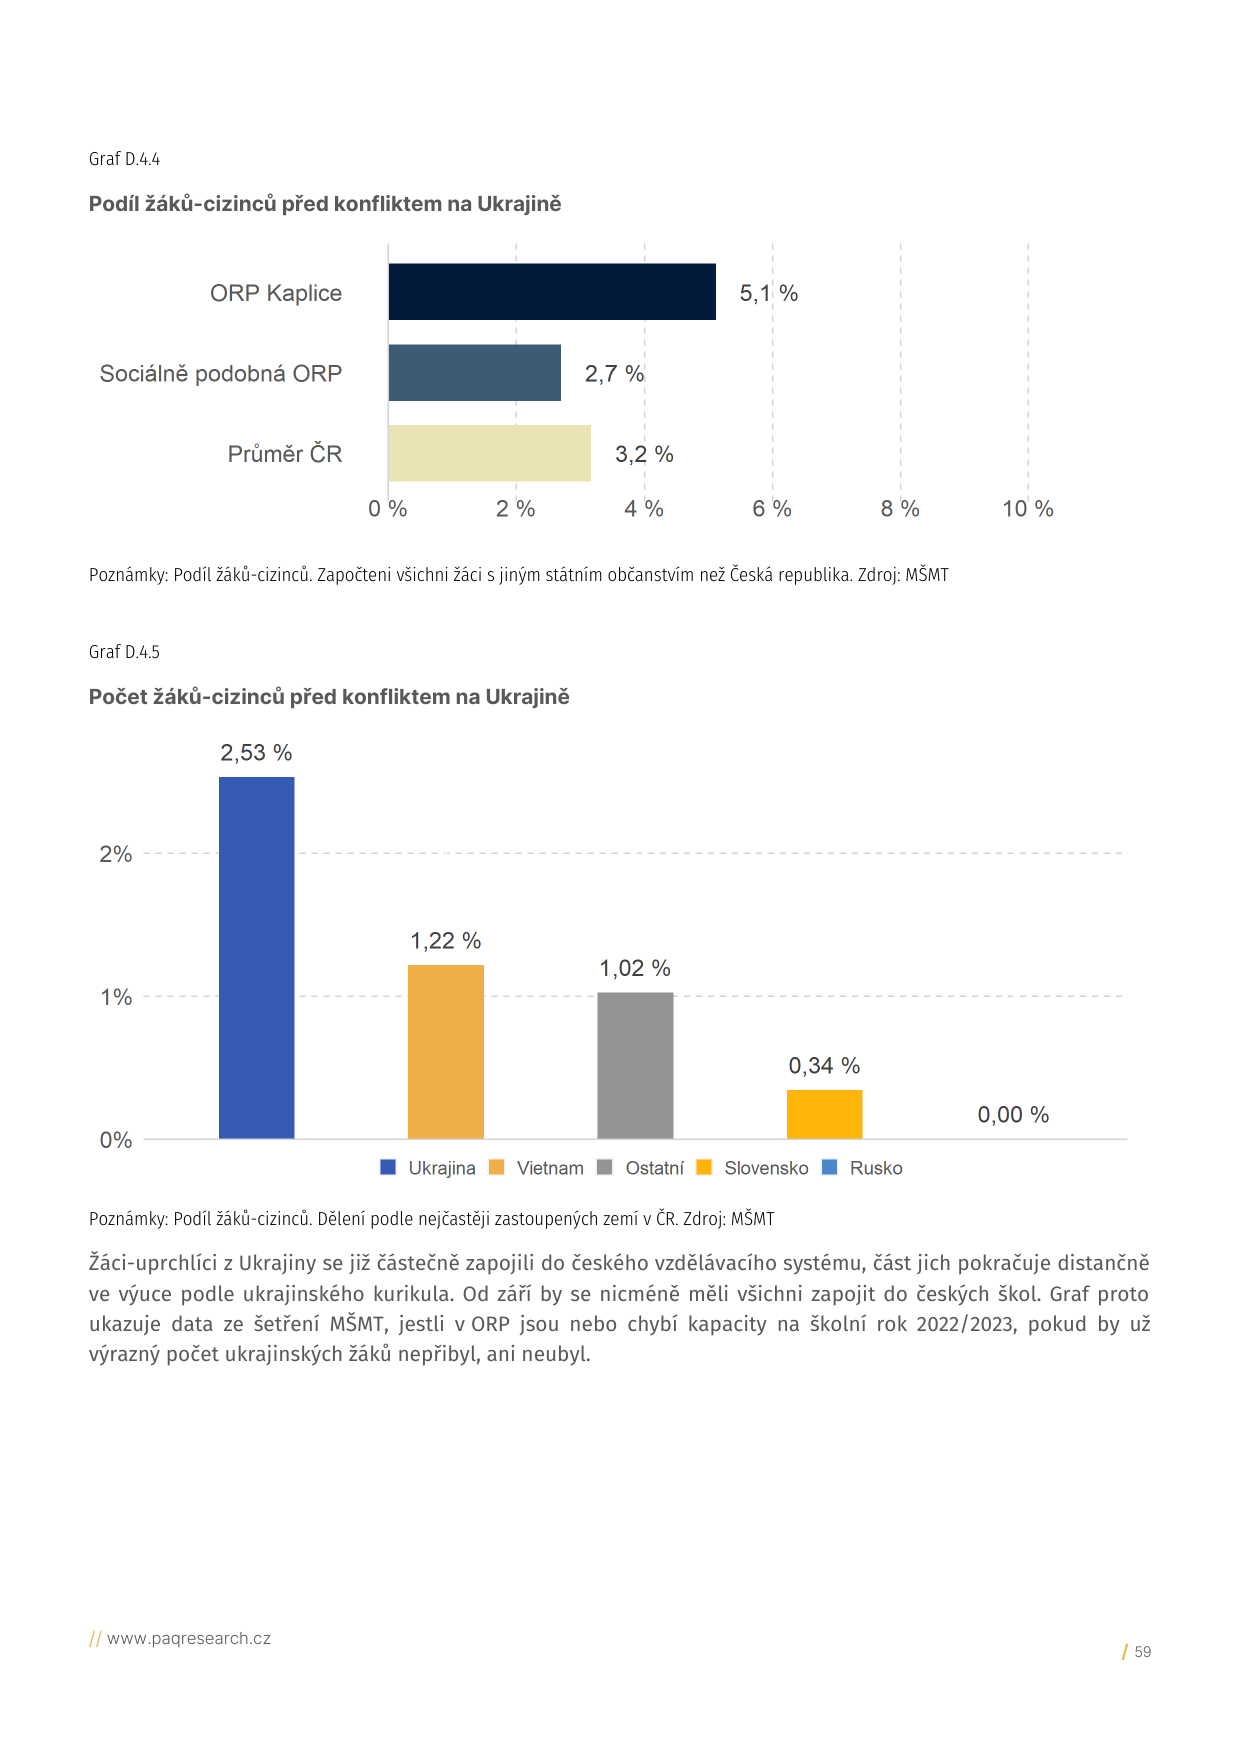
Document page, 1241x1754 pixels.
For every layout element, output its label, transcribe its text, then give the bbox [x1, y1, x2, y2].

picture [88, 216, 1139, 548]
text Žáci-uprchlíci z Ukrajiny se již částečně zapojili do českého vzdělávacího systému, část jich pokračuje distančně ve výuce podle ukrajinského kurikula. Od září by se nicméně měli všichni zapojit do českých škol. Graf proto ukazuje data ze šetření MŠMT, jestli v ORP jsou nebo chybí kapacity na školní rok 2022/2023, pokud by už výrazný počet ukrajinských žáků nepřibyl, ani neubyl. [89, 1246, 1152, 1367]
text Graf D.4.4 [89, 148, 1152, 170]
picture [88, 709, 1139, 1191]
text Poznámky: Podíl žáků-cizinců. Započteni všichni žáci s jiným státním občanstvím než Česká republika. Zdroj: MŠMT [89, 564, 1152, 587]
text Podíl žáků-cizinců před konfliktem na Ukrajině [89, 186, 1152, 216]
text Graf D.4.5 [89, 641, 1152, 663]
text Počet žáků-cizinců před konfliktem na Ukrajině [89, 679, 1152, 709]
text Poznámky: Podíl žáků-cizinců. Dělení podle nejčastěji zastoupených zemí v ČR. Zdroj: MŠMT [89, 1208, 1152, 1230]
